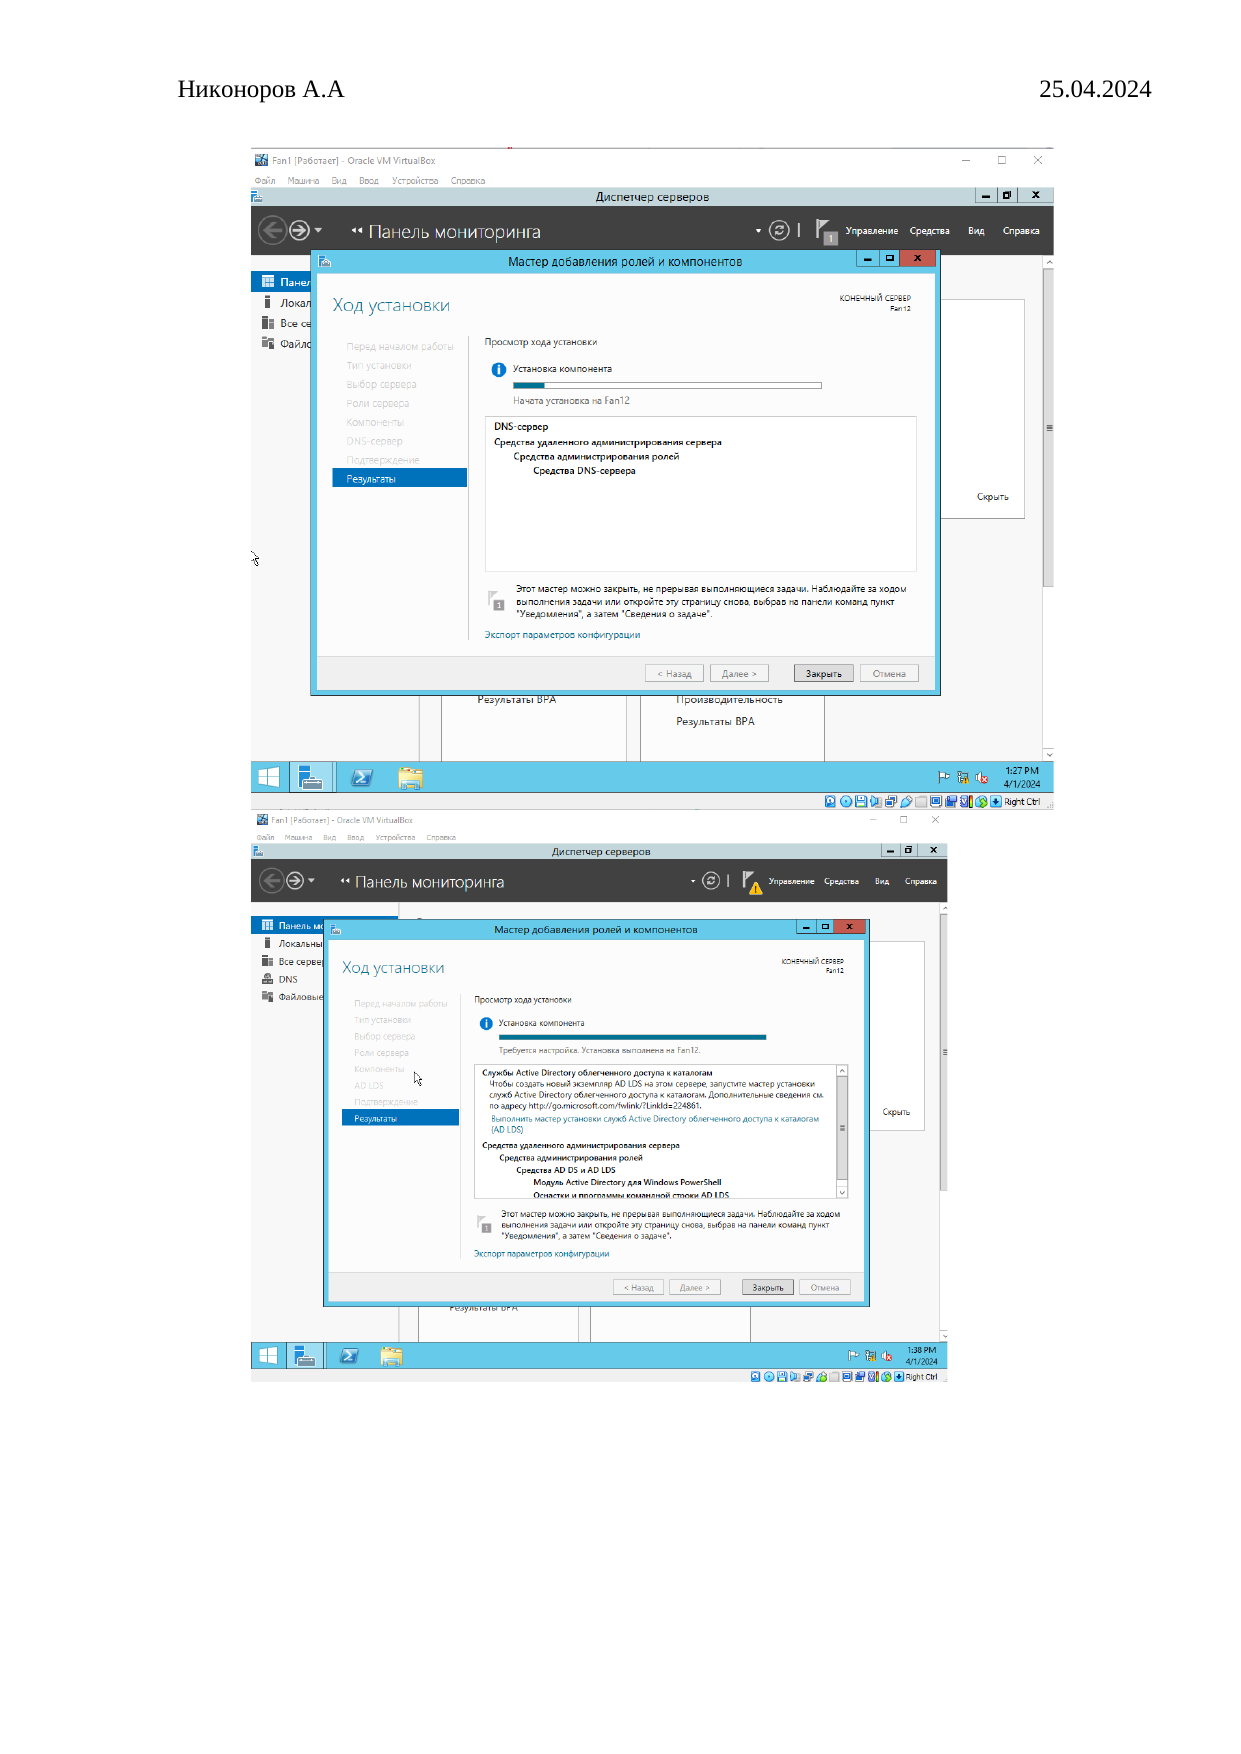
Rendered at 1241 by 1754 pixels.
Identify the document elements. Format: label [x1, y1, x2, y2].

picture [251, 147, 1054, 1382]
